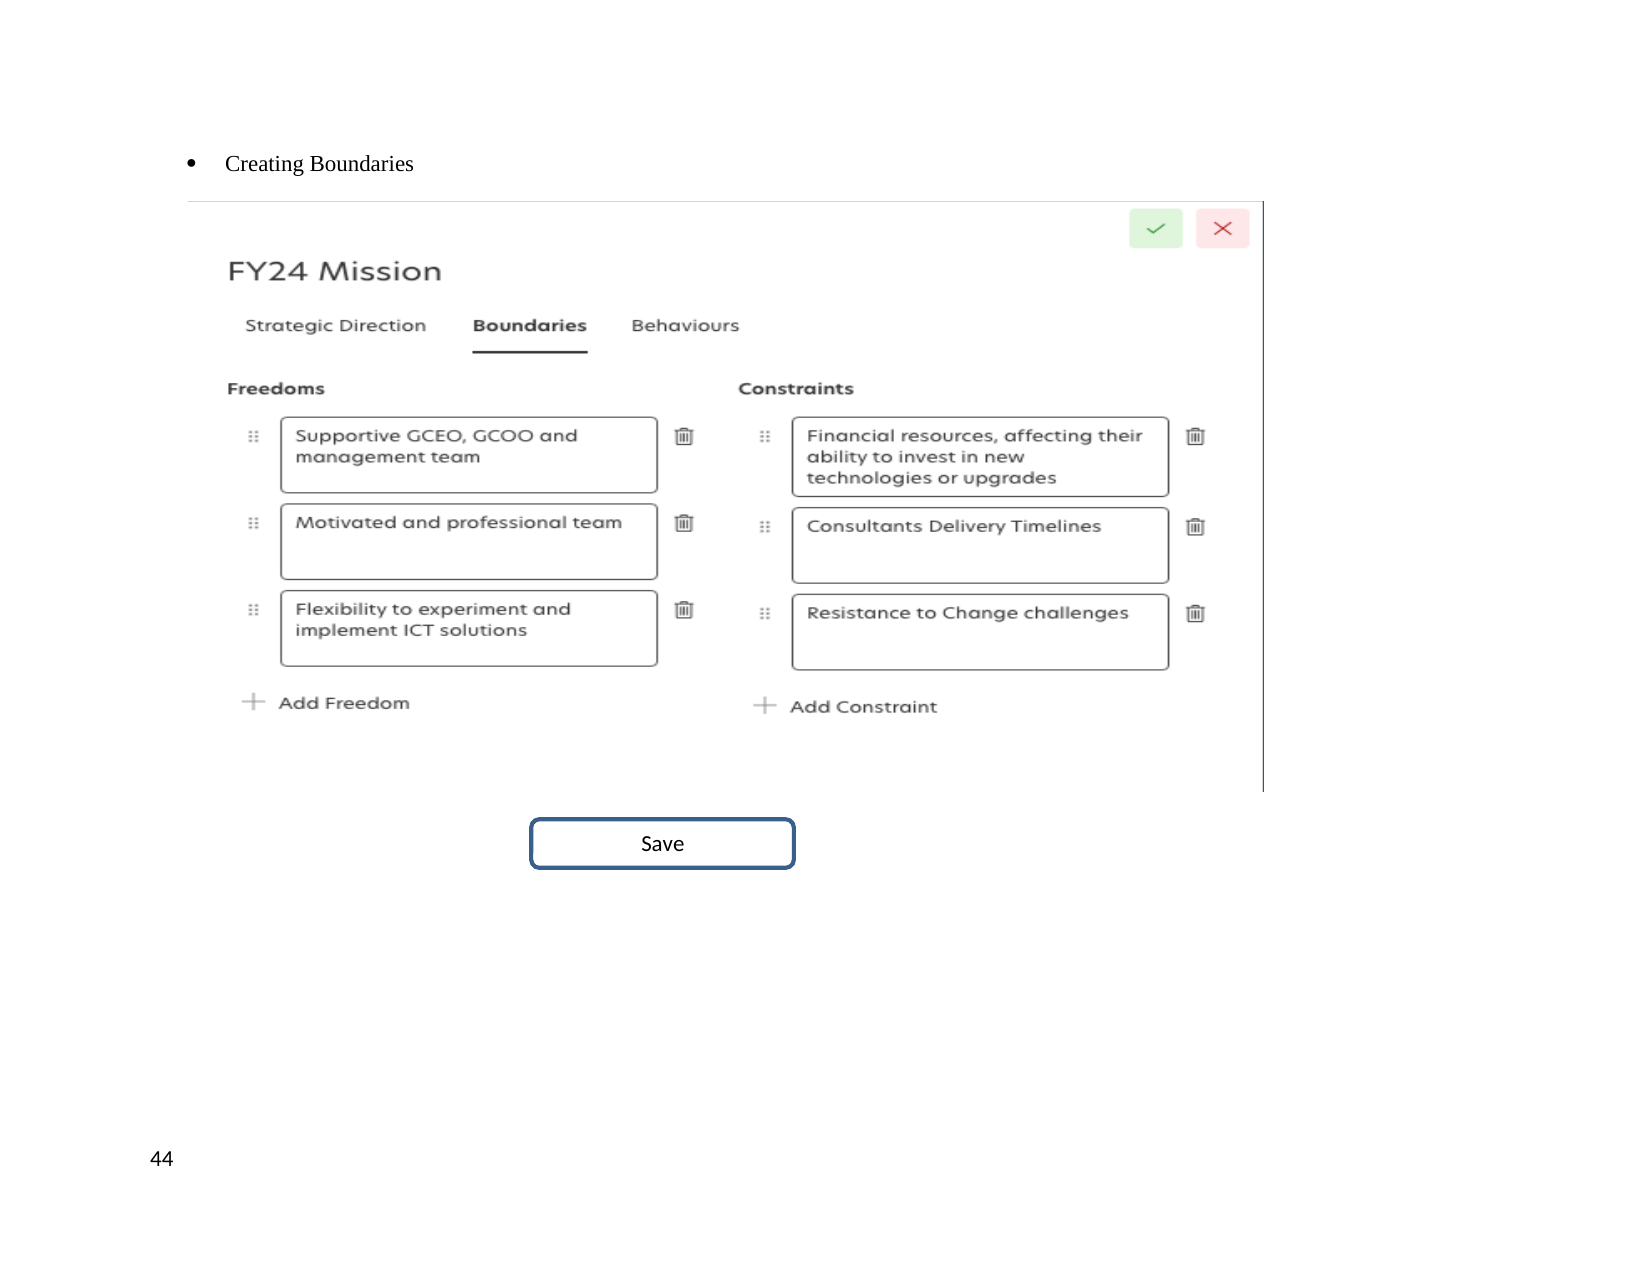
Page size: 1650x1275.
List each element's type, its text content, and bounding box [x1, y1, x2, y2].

list Creating Boundaries [187, 150, 1500, 176]
picture [187, 201, 1264, 792]
